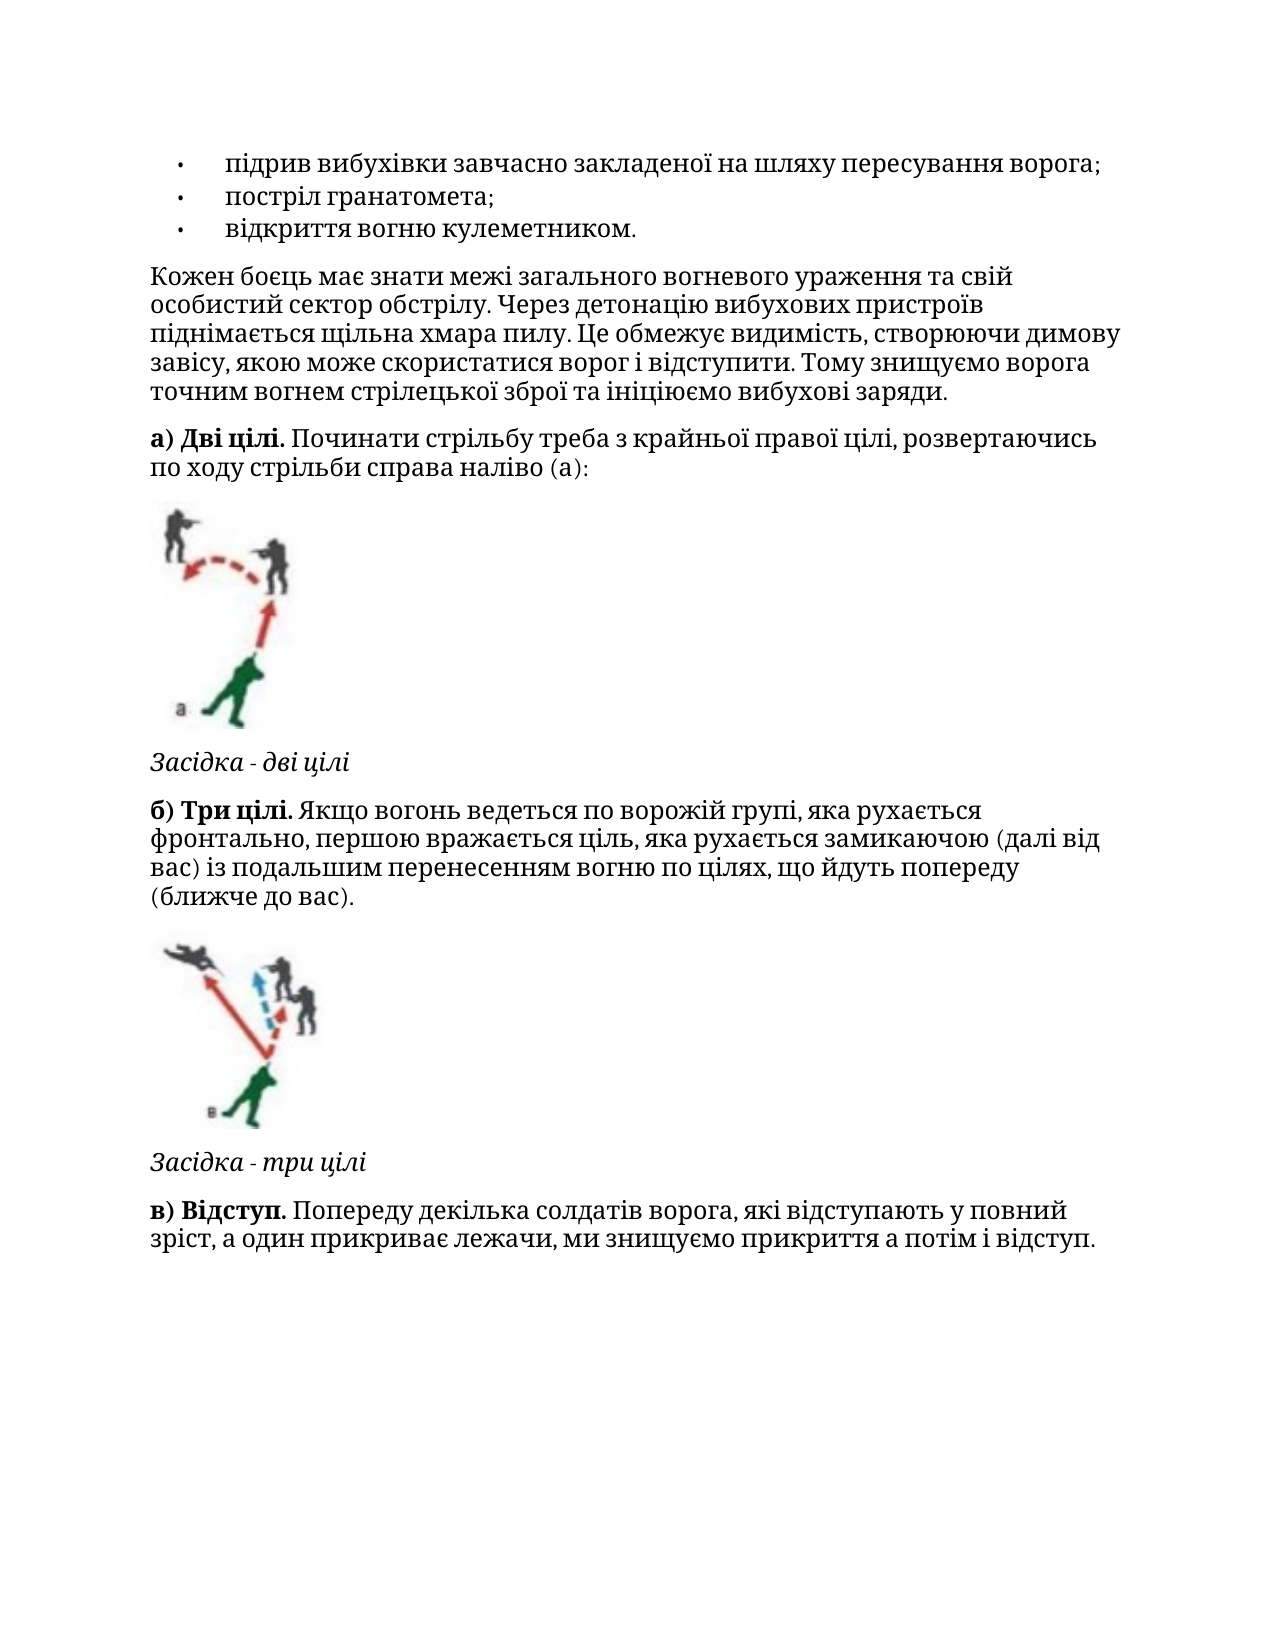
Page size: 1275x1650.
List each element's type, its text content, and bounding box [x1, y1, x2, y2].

list постріл гранатомета; [175, 182, 1125, 211]
picture [150, 930, 325, 1129]
text а) Дві цілі. Починати стрільбу треба з крайньої правої цілі, розвертаючись по ходу стрільби справа наліво (а): [150, 425, 1125, 482]
list відкриття вогню кулеметником. [175, 215, 1125, 244]
text Засідка - дві цілі [150, 749, 1125, 778]
list підрив вибухівки завчасно закладеної на шляху пересування ворога; [175, 150, 1125, 179]
text Кожен боєць має знати межі загального вогневого ураження та свій особистий сектор обстрілу. Через детонацію вибухових пристроїв піднімається щільна хмара пилу. Це обмежує видимість, створюючи димову завісу, якою може скористатися ворог і відступити. Тому знищуємо ворога точним вогнем стрілецької зброї та ініціюємо вибухові заряди. [150, 262, 1125, 406]
text б) Три цілі. Якщо вогонь ведеться по ворожій групі, яка рухається фронтально, першою вражається ціль, яка рухається замикаючою (далі від вас) із подальшим перенесенням вогню по цілях, що йдуть попереду (ближче до вас). [150, 797, 1125, 912]
text в) Відступ. Попереду декілька солдатів ворога, які відступають у повний зріст, а один прикриває лежачи, ми знищуємо прикриття а потім і відступ. [150, 1197, 1125, 1254]
text Засідка - три цілі [150, 1149, 1125, 1178]
picture [150, 501, 323, 729]
